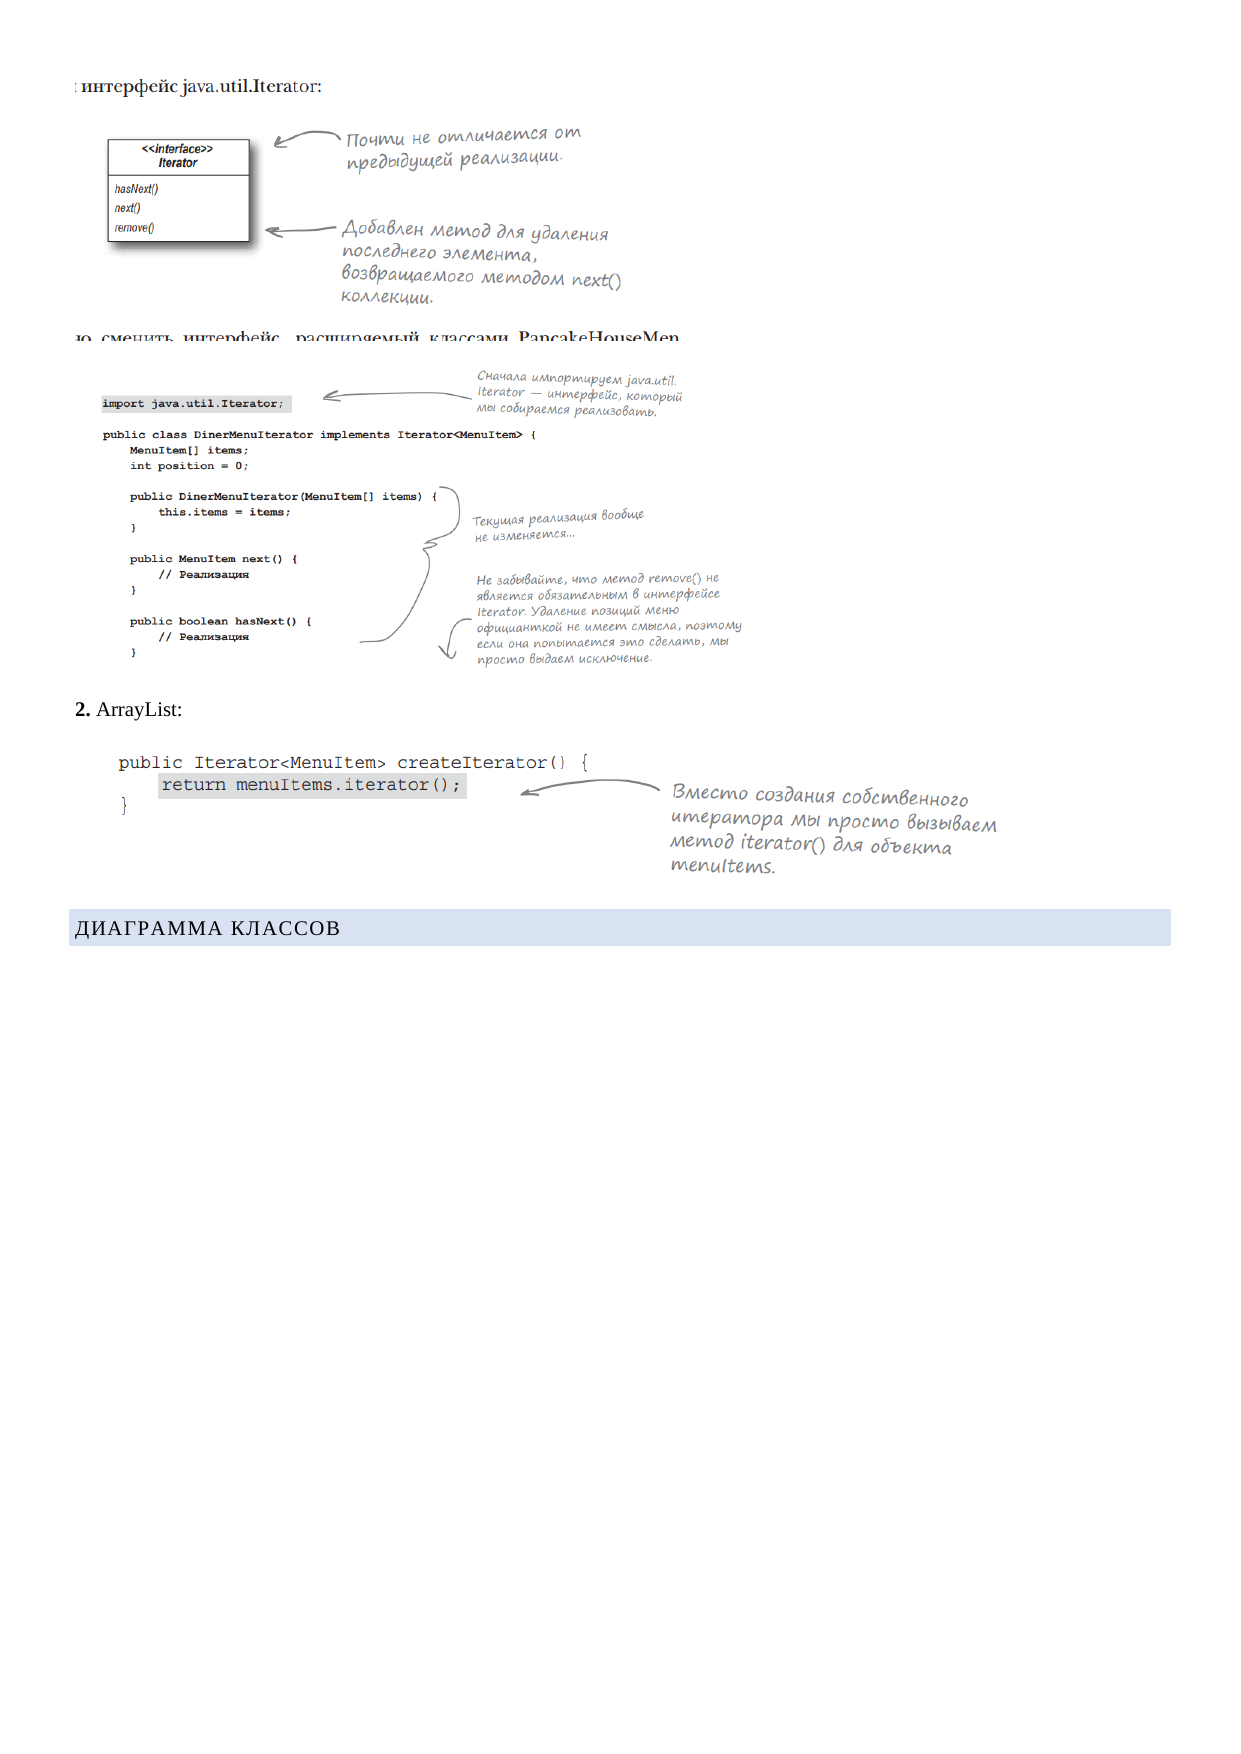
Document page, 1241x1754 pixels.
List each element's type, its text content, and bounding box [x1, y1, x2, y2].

picture [75, 75, 680, 341]
text 2. ArrayList: [75, 697, 1165, 721]
subtitle Диаграмма классов [75, 916, 1165, 939]
picture [80, 745, 1022, 885]
picture [75, 365, 749, 673]
